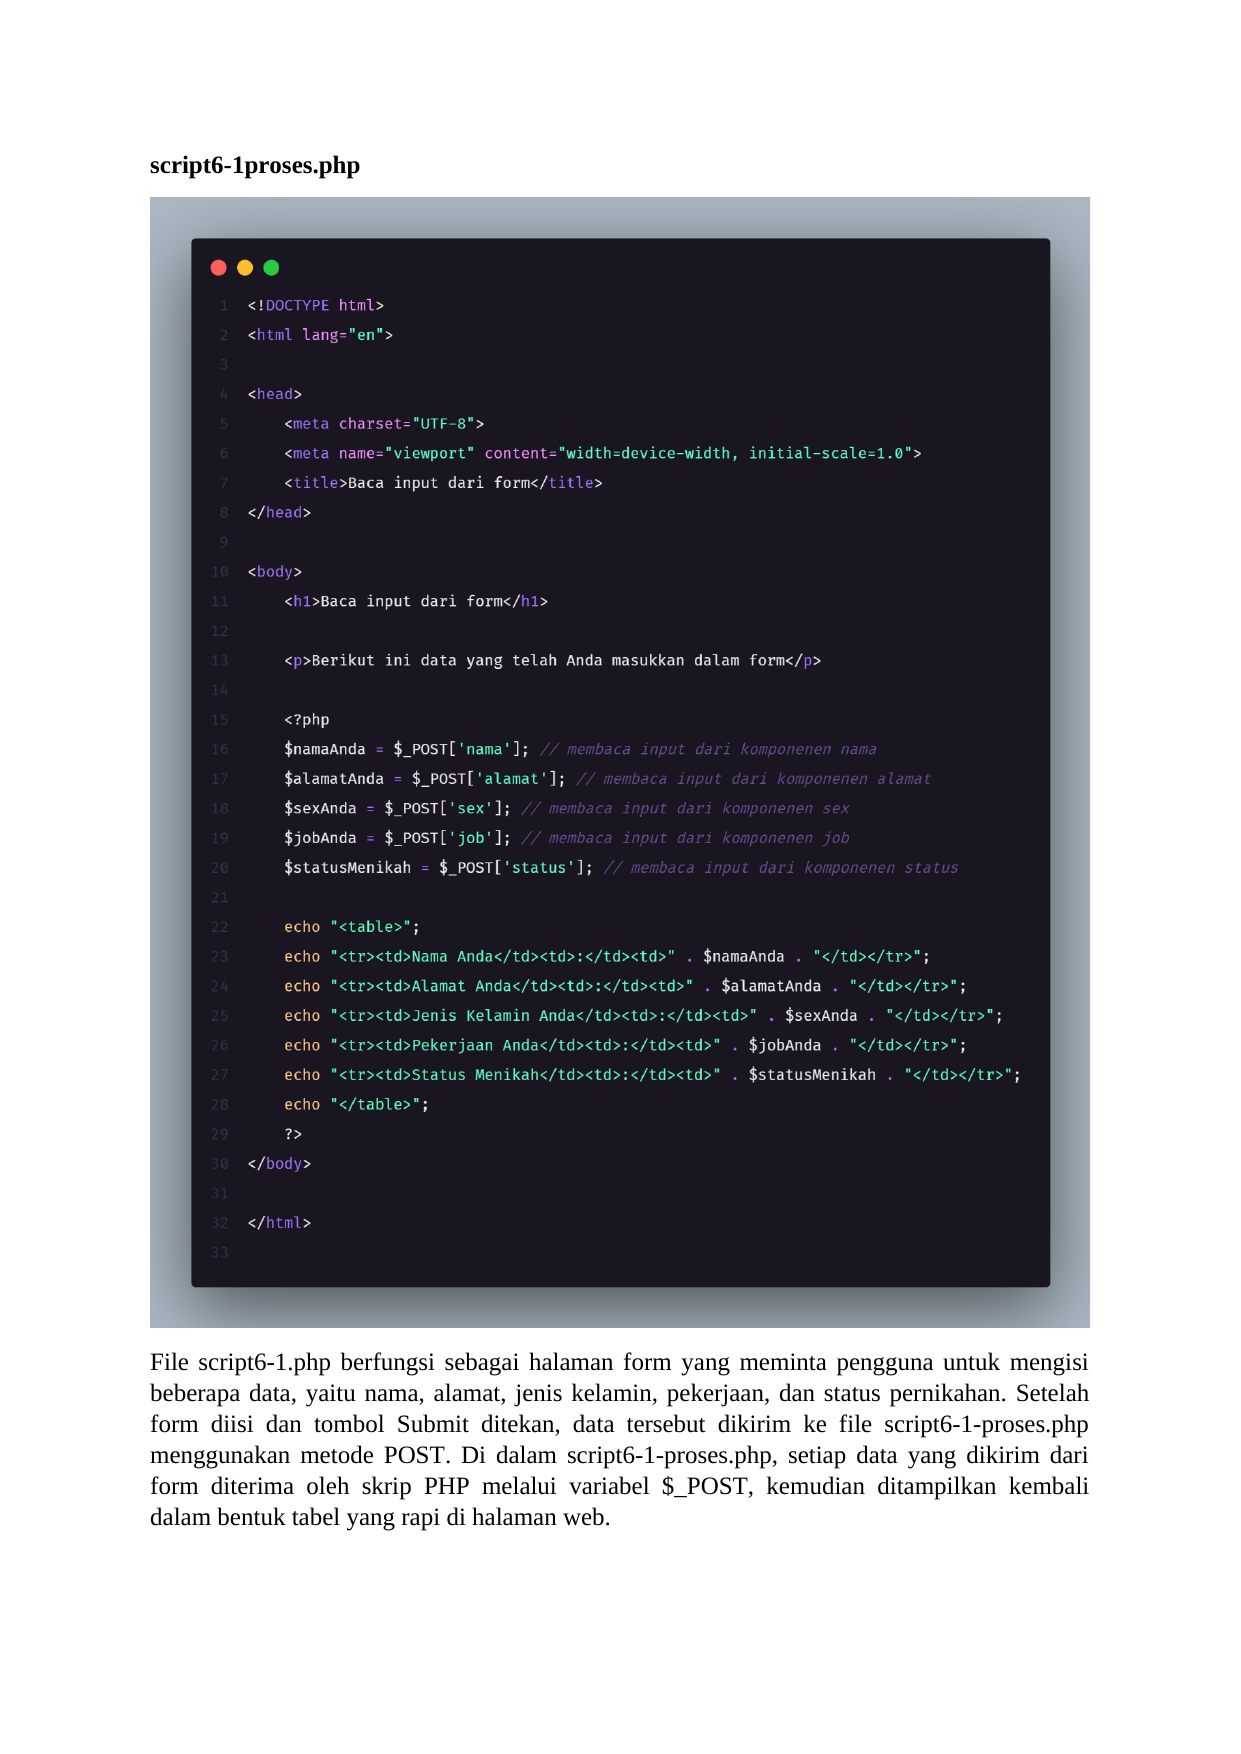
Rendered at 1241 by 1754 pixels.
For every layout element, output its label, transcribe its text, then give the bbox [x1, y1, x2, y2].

text script6-1proses.php [150, 150, 1090, 179]
picture [150, 197, 1091, 1328]
text File script6-1.php berfungsi sebagai halaman form yang meminta pengguna untuk mengisi beberapa data, yaitu nama, alamat, jenis kelamin, pekerjaan, dan status pernikahan. Setelah form diisi dan tombol Submit ditekan, data tersebut dikirim ke file script6-1-proses.php menggunakan metode POST. Di dalam script6-1-proses.php, setiap data yang dikirim dari form diterima oleh skrip PHP melalui variabel $_POST, kemudian ditampilkan kembali dalam bentuk tabel yang rapi di halaman web. [150, 1347, 1090, 1531]
